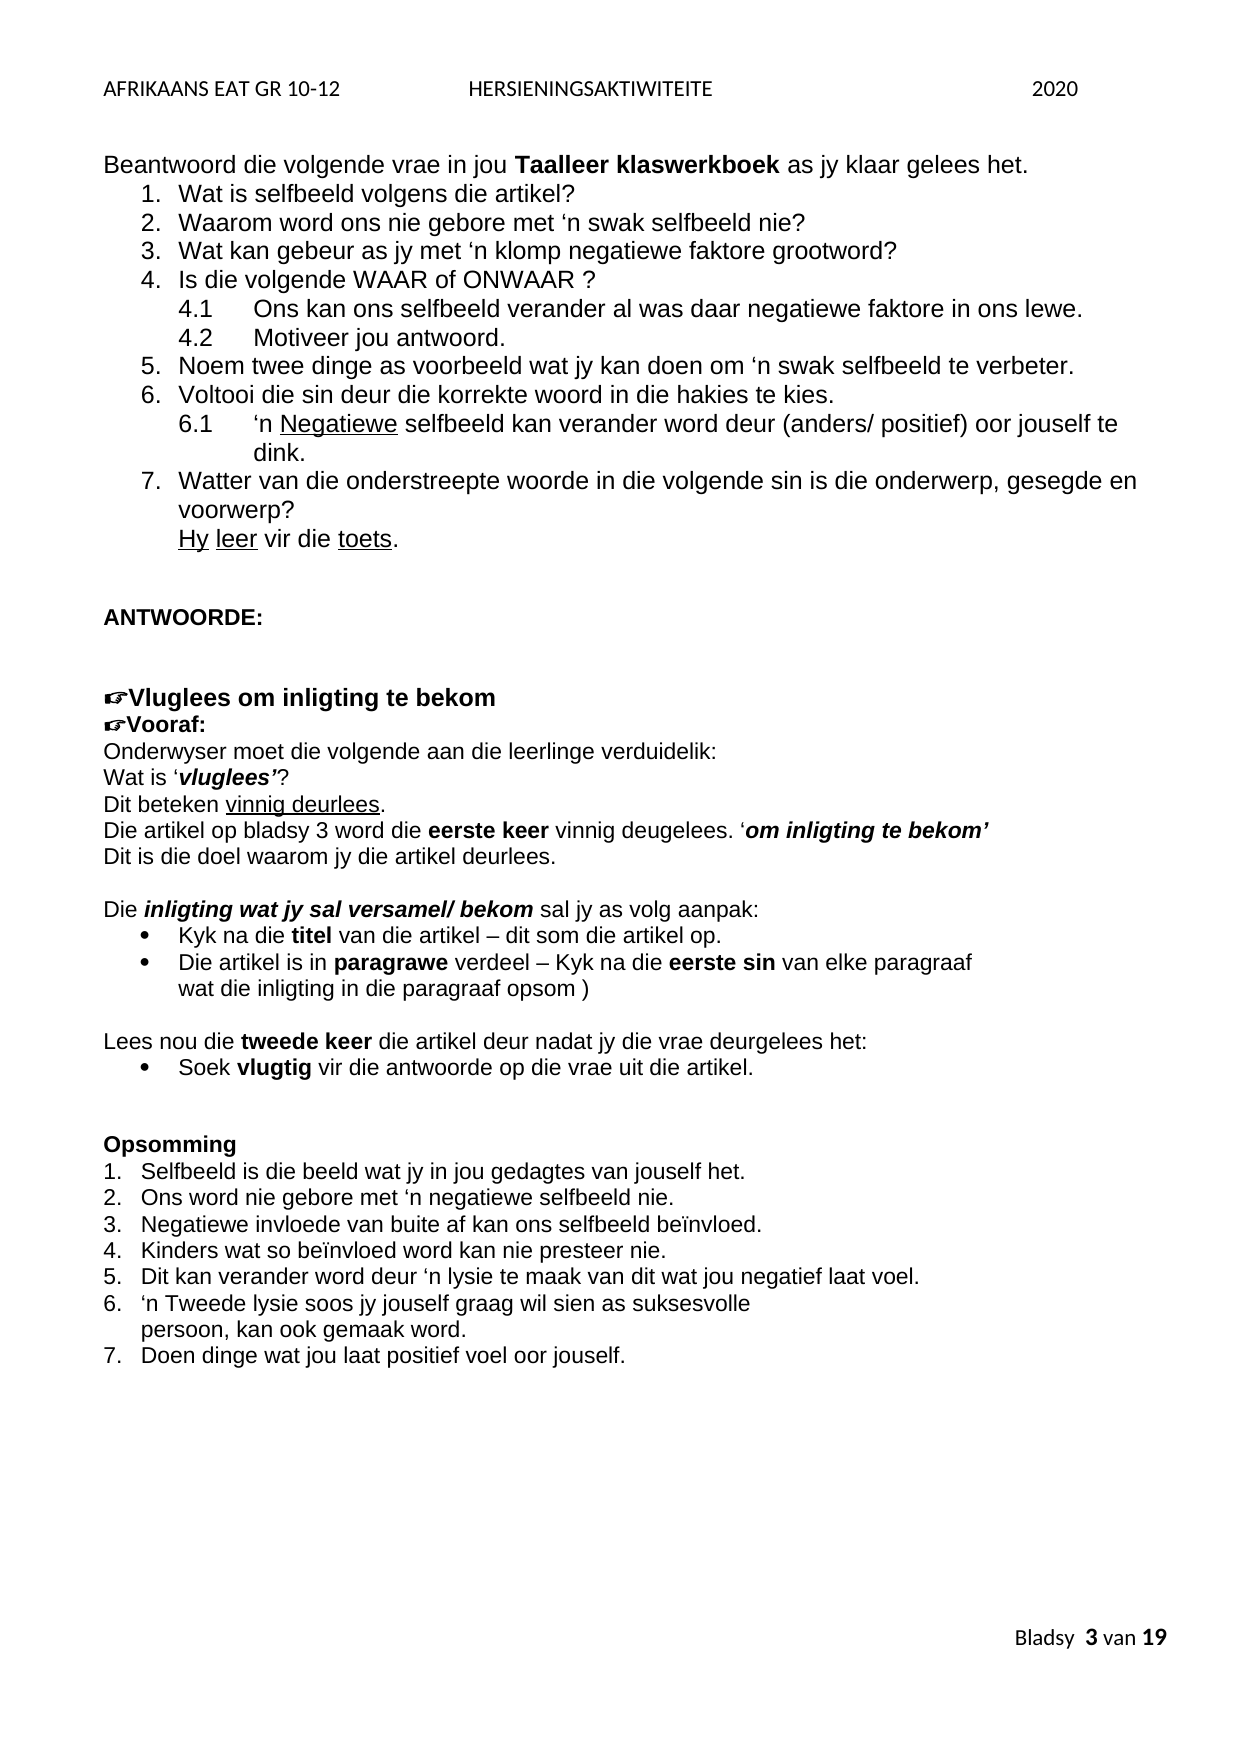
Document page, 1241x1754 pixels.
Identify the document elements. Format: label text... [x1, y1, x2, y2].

list Wat is selfbeeld volgens die artikel? [141, 179, 1167, 207]
text Onderwyser moet die volgende aan die leerlinge verduidelik: [103, 738, 1167, 764]
text Die artikel op bladsy 3 word die eerste keer vinnig deugelees. ‘om inligting te bekom’ [103, 817, 1167, 843]
list Kyk na die titel van die artikel – dit som die artikel op. [141, 922, 1167, 949]
list Ons word nie gebore met ‘n negatiewe selfbeeld nie. [103, 1184, 1167, 1211]
text Beantwoord die volgende vrae in jou Taalleer klaswerkboek as jy klaar gelees het. [103, 150, 1167, 179]
list Voltooi die sin deur die korrekte woord in die hakies te kies. [141, 380, 1167, 409]
text Lees nou die tweede keer die artikel deur nadat jy die vrae deurgelees het: [103, 1028, 1167, 1054]
text wat die inligting in die paragraaf opsom ) [178, 975, 1167, 1001]
text Dit beteken vinnig deurlees. [103, 791, 1167, 817]
list Motiveer jou antwoord. [178, 322, 1167, 351]
list Doen dinge wat jou laat positief voel oor jouself. [103, 1342, 1167, 1369]
list Wat kan gebeur as jy met ‘n klomp negatiewe faktore grootword? [141, 236, 1167, 265]
list Selfbeeld is die beeld wat jy in jou gedagtes van jouself het. [103, 1158, 1167, 1184]
list Die artikel is in paragrawe verdeel – Kyk na die eerste sin van elke paragraaf [141, 949, 1167, 975]
text Die inligting wat jy sal versamel/ bekom sal jy as volg aanpak: [103, 896, 1167, 922]
list Soek vlugtig vir die antwoorde op die vrae uit die artikel. [141, 1054, 1167, 1080]
list Kinders wat so beïnvloed word kan nie presteer nie. [103, 1237, 1167, 1263]
list Waarom word ons nie gebore met ‘n swak selfbeeld nie? [141, 207, 1167, 236]
text Wat is ‘vluglees’? [103, 764, 1167, 791]
list ‘n Tweede lysie soos jy jouself graag wil sien as suksesvolle [103, 1289, 1167, 1316]
text Vooraf: [103, 711, 1167, 738]
list ‘n Negatiewe selfbeeld kan verander word deur (anders/ positief) oor jouself te dink. [178, 409, 1167, 466]
text ANTWOORDE: [103, 603, 1167, 630]
text Vluglees om inligting te bekom [103, 683, 1167, 711]
list Negatiewe invloede van buite af kan ons selfbeeld beïnvloed. [103, 1211, 1167, 1237]
list Is die volgende WAAR of ONWAAR ? [141, 265, 1167, 294]
list Noem twee dinge as voorbeeld wat jy kan doen om ‘n swak selfbeeld te verbeter. [141, 351, 1167, 380]
list Watter van die onderstreepte woorde in die volgende sin is die onderwerp, gesegde en voorwerp? [141, 466, 1167, 524]
text Opsomming [103, 1131, 1167, 1158]
text Hy leer vir die toets. [178, 524, 1167, 552]
list Dit kan verander word deur ‘n lysie te maak van dit wat jou negatief laat voel. [103, 1263, 1167, 1289]
text persoon, kan ook gemaak word. [141, 1316, 1167, 1342]
text Dit is die doel waarom jy die artikel deurlees. [103, 843, 1167, 869]
list Ons kan ons selfbeeld verander al was daar negatiewe faktore in ons lewe. [178, 294, 1167, 322]
